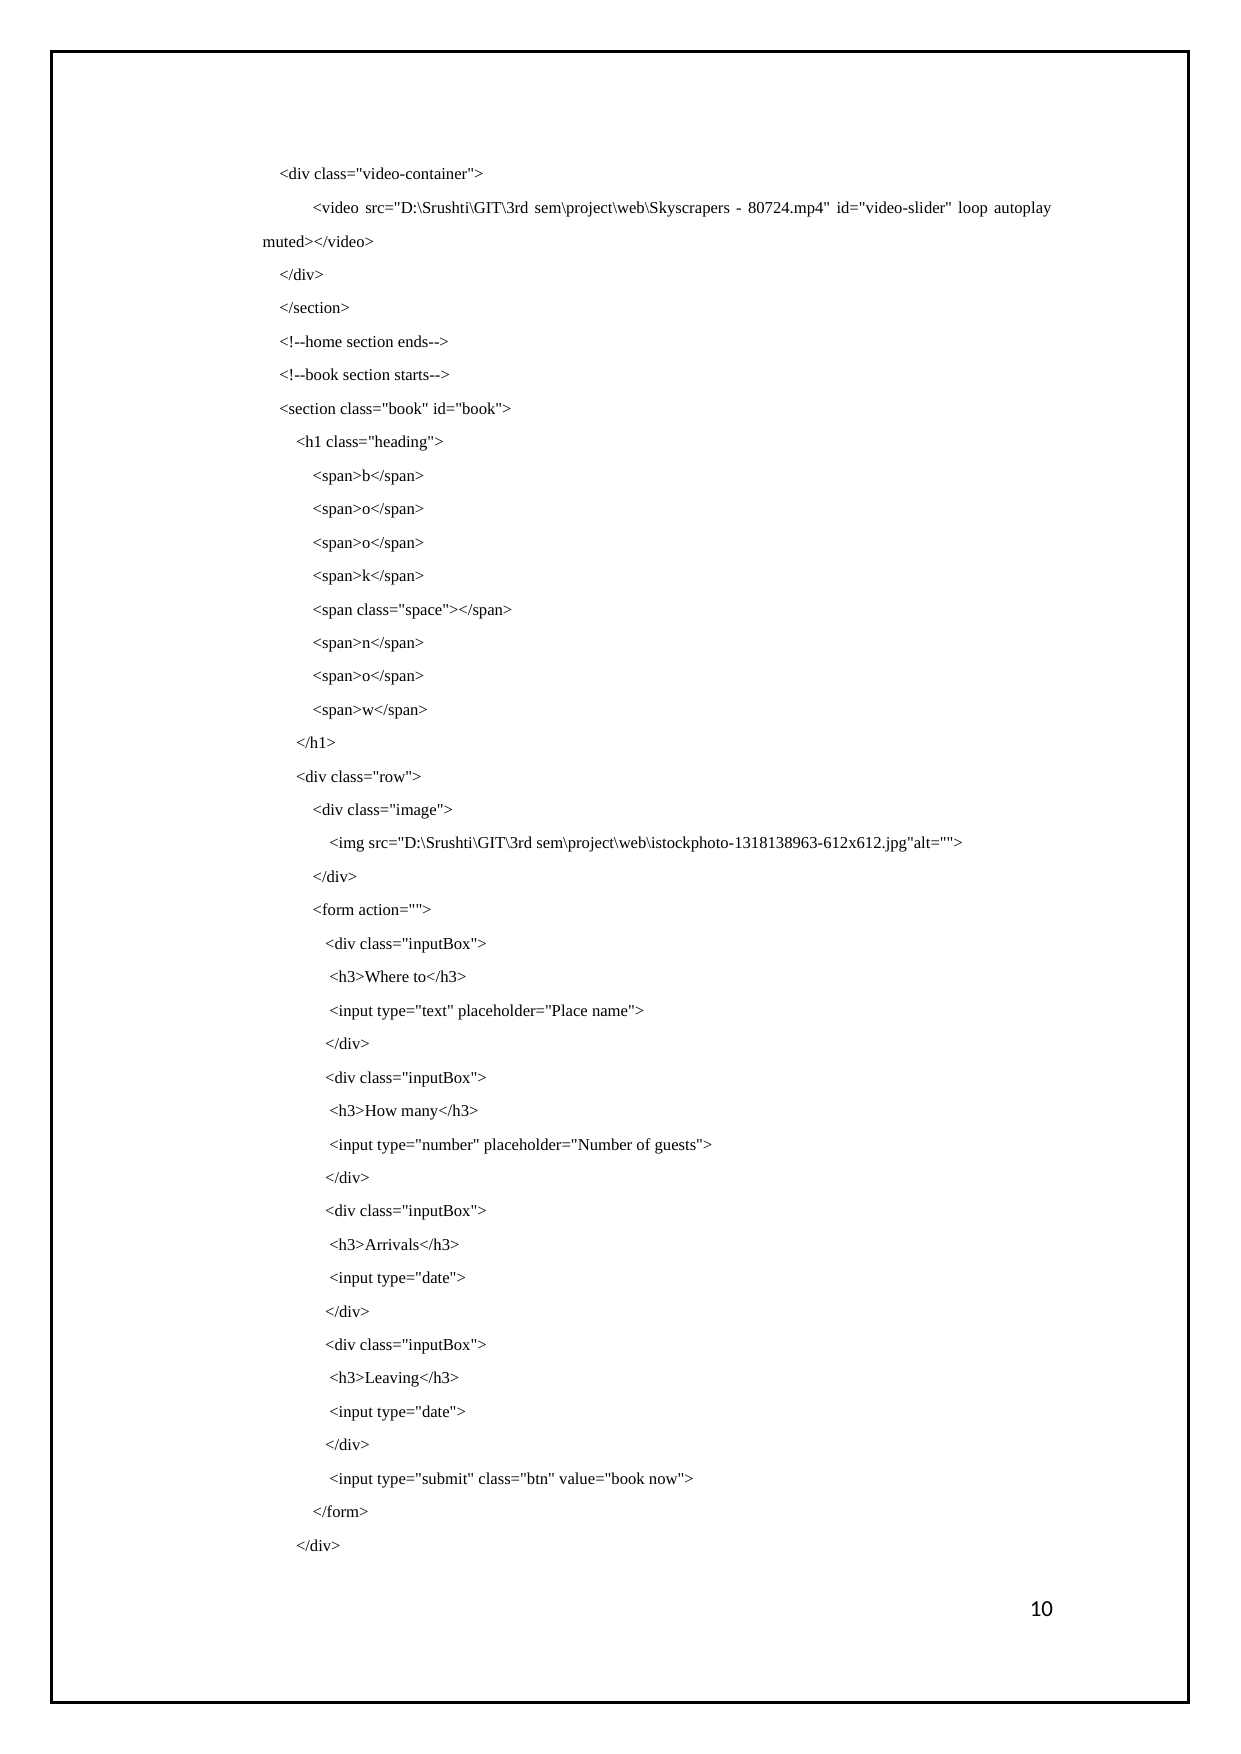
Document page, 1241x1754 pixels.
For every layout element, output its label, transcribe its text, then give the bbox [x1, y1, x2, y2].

list <input type="date"> [262, 1261, 1053, 1294]
list </h1> [262, 726, 1053, 759]
list <span>k</span> [262, 559, 1053, 592]
list <div class="inputBox"> [262, 1061, 1053, 1093]
list </section> [262, 292, 1053, 324]
list <span>n</span> [262, 626, 1053, 658]
list <div class="inputBox"> [262, 1328, 1053, 1361]
list <input type="text" placeholder="Place name"> [262, 994, 1053, 1026]
list <div class="row"> [262, 760, 1053, 792]
list <span>o</span> [262, 659, 1053, 692]
list <!--book section starts--> [262, 358, 1053, 391]
list <span>o</span> [262, 526, 1053, 558]
list <span>w</span> [262, 693, 1053, 725]
list <h3>Arrivals</h3> [262, 1228, 1053, 1260]
list </div> [262, 1529, 1053, 1561]
list <h3>Leaving</h3> [262, 1362, 1053, 1394]
list <span class="space"></span> [262, 593, 1053, 625]
list </div> [262, 258, 1053, 291]
list </div> [262, 1295, 1053, 1327]
list <span>b</span> [262, 459, 1053, 491]
list <img src="D:\Srushti\GIT\3rd sem\project\web\istockphoto-1318138963-612x612.jpg"alt=""> [262, 827, 1053, 859]
list <div class="inputBox"> [262, 927, 1053, 959]
list <h3>Where to</h3> [262, 960, 1053, 993]
list <input type="number" placeholder="Number of guests"> [262, 1128, 1053, 1160]
list <div class="video-container"> [262, 157, 1053, 190]
list </div> [262, 860, 1053, 893]
list <!--home section ends--> [262, 325, 1053, 358]
list <input type="submit" class="btn" value="book now"> [262, 1462, 1053, 1494]
list <video src="D:\Srushti\GIT\3rd sem\project\web\Skyscrapers - 80724.mp4" id="video-slider" loop autoplay muted></video> [262, 191, 1053, 257]
list <span>o</span> [262, 492, 1053, 525]
list <form action=""> [262, 893, 1053, 926]
list <section class="book" id="book"> [262, 392, 1053, 424]
list <h1 class="heading"> [262, 425, 1053, 458]
list <h3>How many</h3> [262, 1094, 1053, 1127]
list <input type="date"> [262, 1395, 1053, 1428]
list </div> [262, 1027, 1053, 1060]
list <div class="inputBox"> [262, 1194, 1053, 1227]
list </form> [262, 1495, 1053, 1528]
list </div> [262, 1428, 1053, 1461]
list <div class="image"> [262, 793, 1053, 826]
list </div> [262, 1161, 1053, 1193]
